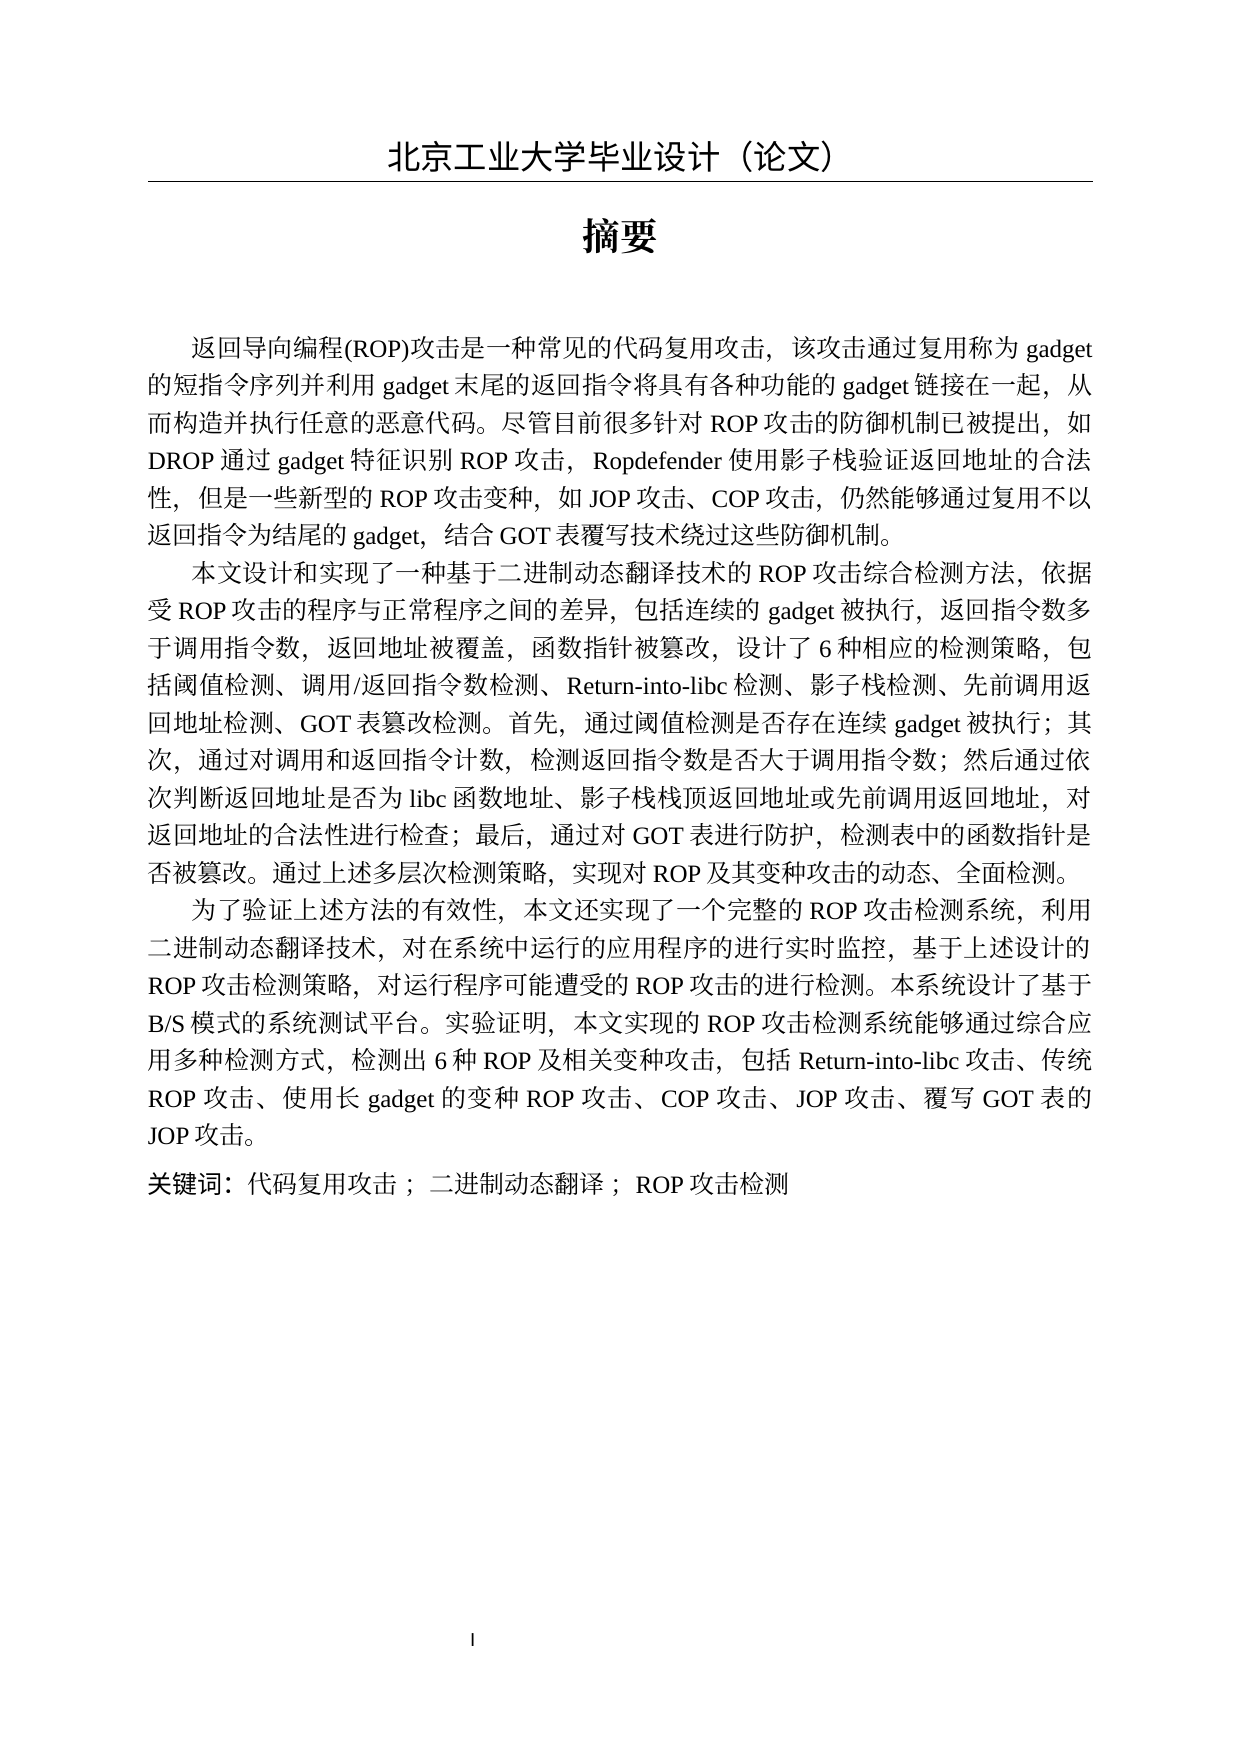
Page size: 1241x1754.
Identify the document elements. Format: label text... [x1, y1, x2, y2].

list 摘要 [148, 207, 1093, 261]
text 关键词：代码复用攻击 ；二进制动态翻译 ；ROP攻击检测 [148, 1165, 1093, 1201]
text 为了验证上述方法的有效性，本文还实现了一个完整的ROP攻击检测系统，利用二进制动态翻译技术，对在系统中运行的应用程序的进行实时监控，基于上述设计的ROP攻击检测策略，对运行程序可能遭受的ROP攻击的进行检测。本系统设计了基于B/S模式的系统测试平台。实验证明，本文实现的ROP攻击检测系统能够通过综合应用多种检测方式，检测出6种ROP及相关变种攻击，包括Return-into-libc攻击、传统ROP攻击、使用长gadget的变种ROP攻击、COP攻击、JOP攻击、覆写GOT表的JOP攻击。 [148, 890, 1093, 1152]
text 本文设计和实现了一种基于二进制动态翻译技术的ROP攻击综合检测方法，依据受ROP攻击的程序与正常程序之间的差异，包括连续的gadget被执行，返回指令数多于调用指令数，返回地址被覆盖，函数指针被篡改，设计了6种相应的检测策略，包括阈值检测、调用/返回指令数检测、Return-into-libc检测、影子栈检测、先前调用返回地址检测、GOT表篡改检测。首先，通过阈值检测是否存在连续gadget被执行；其次，通过对调用和返回指令计数，检测返回指令数是否大于调用指令数；然后通过依次判断返回地址是否为libc函数地址、影子栈栈顶返回地址或先前调用返回地址，对返回地址的合法性进行检查；最后，通过对GOT表进行防护，检测表中的函数指针是否被篡改。通过上述多层次检测策略，实现对ROP及其变种攻击的动态、全面检测。 [148, 552, 1093, 890]
text 返回导向编程(ROP)攻击是一种常见的代码复用攻击，该攻击通过复用称为gadget的短指令序列并利用gadget末尾的返回指令将具有各种功能的gadget链接在一起，从而构造并执行任意的恶意代码。尽管目前很多针对ROP攻击的防御机制已被提出，如DROP通过gadget特征识别ROP攻击，Ropdefender使用影子栈验证返回地址的合法性，但是一些新型的ROP攻击变种，如JOP攻击、COP攻击，仍然能够通过复用不以返回指令为结尾的gadget，结合GOT表覆写技术绕过这些防御机制。 [148, 327, 1093, 552]
